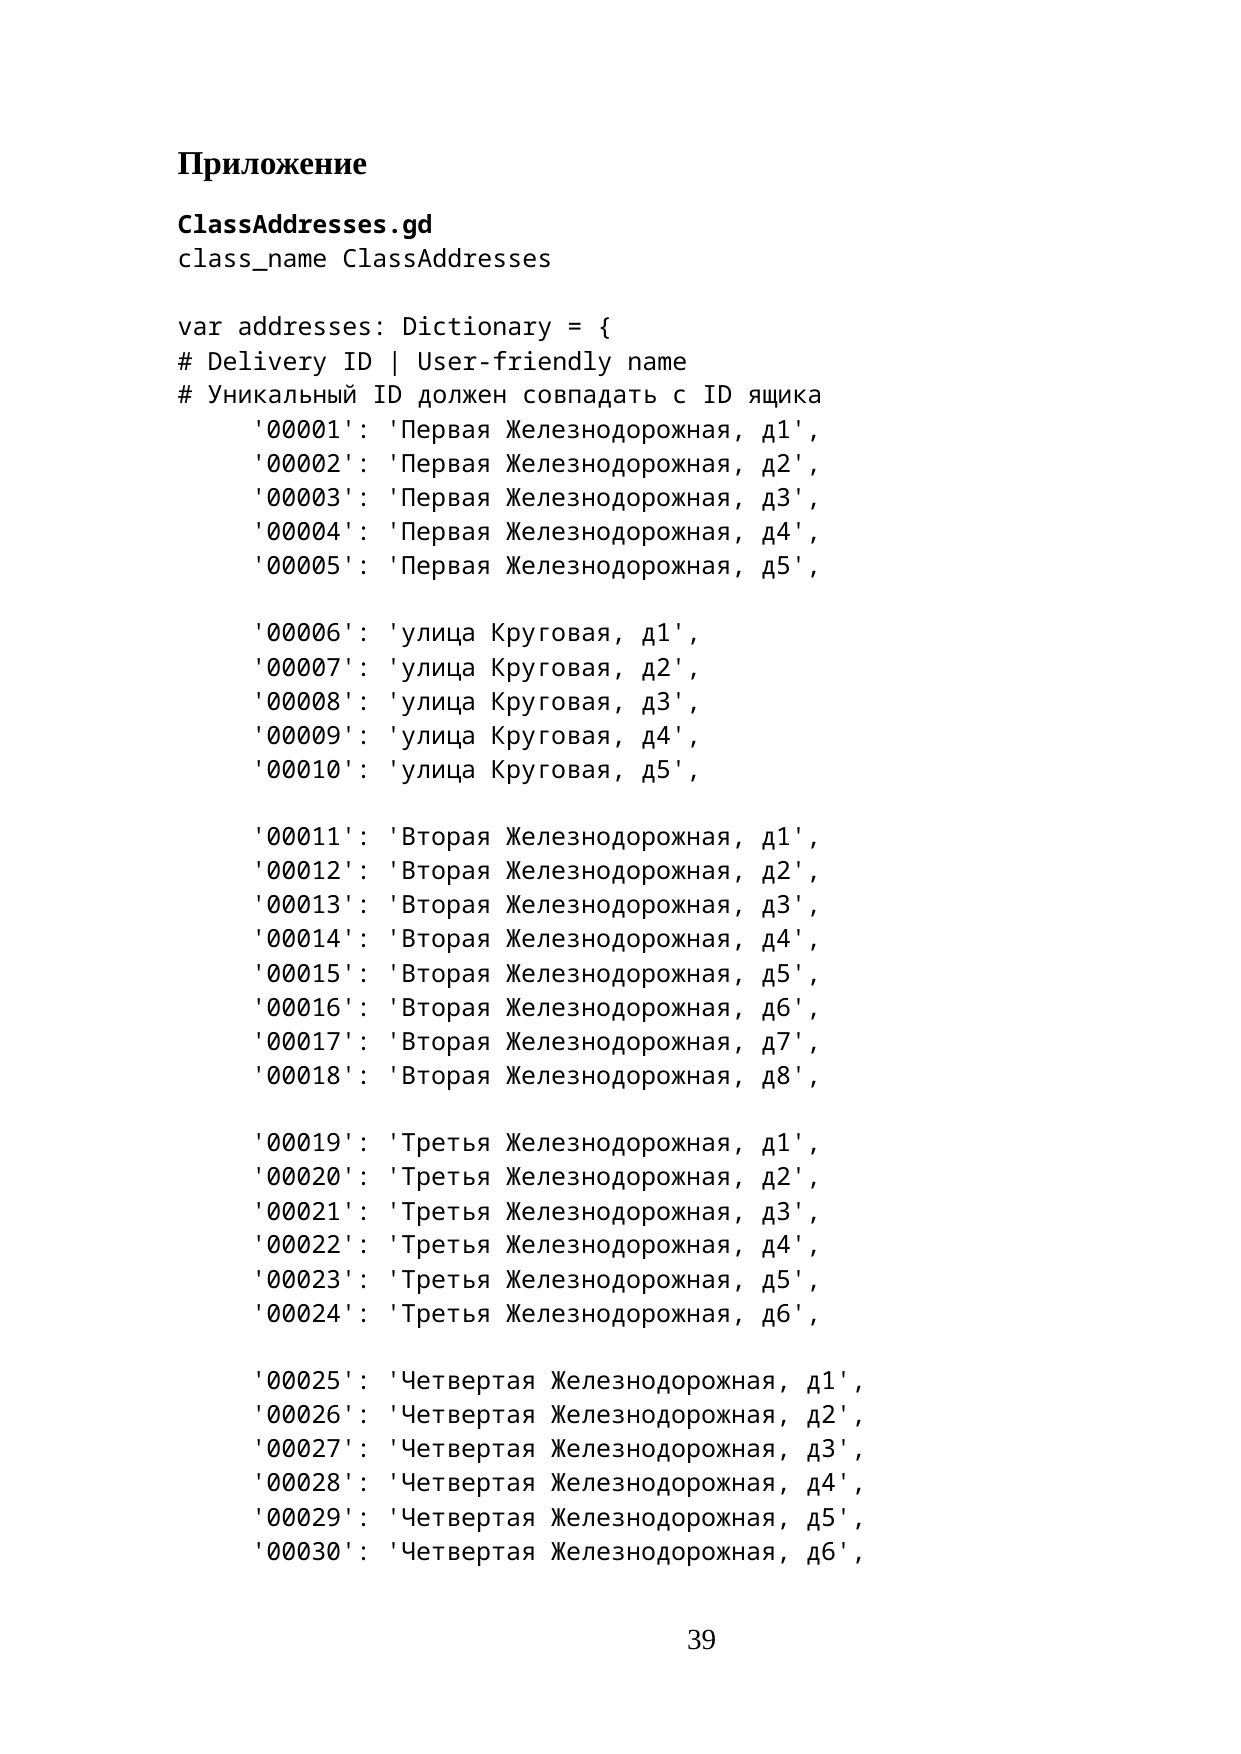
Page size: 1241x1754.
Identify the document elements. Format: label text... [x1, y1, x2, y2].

subtitle Приложение [177, 143, 1152, 181]
text # Delivery ID | User-friendly name [177, 343, 1152, 377]
text '00005': 'Первая Железнодорожная, д5', [177, 547, 1152, 582]
text '00016': 'Вторая Железнодорожная, д6', [177, 989, 1152, 1023]
text '00008': 'улица Круговая, д3', [177, 683, 1152, 717]
text '00010': 'улица Круговая, д5', [177, 751, 1152, 785]
text '00019': 'Третья Железнодорожная, д1', [177, 1125, 1152, 1159]
text '00007': 'улица Круговая, д2', [177, 649, 1152, 683]
text '00021': 'Третья Железнодорожная, д3', [177, 1193, 1152, 1227]
text # Уникальный ID должен совпадать с ID ящика [177, 377, 1152, 411]
text '00022': 'Третья Железнодорожная, д4', [177, 1227, 1152, 1261]
text var addresses: Dictionary = { [177, 309, 1152, 343]
text ClassAddresses.gd [177, 207, 1152, 241]
text '00017': 'Вторая Железнодорожная, д7', [177, 1023, 1152, 1057]
text '00002': 'Первая Железнодорожная, д2', [177, 445, 1152, 479]
text '00020': 'Третья Железнодорожная, д2', [177, 1159, 1152, 1193]
text '00018': 'Вторая Железнодорожная, д8', [177, 1057, 1152, 1091]
text '00001': 'Первая Железнодорожная, д1', [177, 411, 1152, 445]
text '00009': 'улица Круговая, д4', [177, 717, 1152, 751]
text '00023': 'Третья Железнодорожная, д5', [177, 1261, 1152, 1295]
text '00013': 'Вторая Железнодорожная, д3', [177, 887, 1152, 921]
text '00026': 'Четвертая Железнодорожная, д2', [177, 1397, 1152, 1431]
text '00029': 'Четвертая Железнодорожная, д5', [177, 1499, 1152, 1533]
text '00003': 'Первая Железнодорожная, д3', [177, 479, 1152, 513]
text '00028': 'Четвертая Железнодорожная, д4', [177, 1465, 1152, 1499]
text '00025': 'Четвертая Железнодорожная, д1', [177, 1363, 1152, 1397]
text '00015': 'Вторая Железнодорожная, д5', [177, 955, 1152, 989]
text '00014': 'Вторая Железнодорожная, д4', [177, 921, 1152, 955]
text '00011': 'Вторая Железнодорожная, д1', [177, 819, 1152, 853]
text '00030': 'Четвертая Железнодорожная, д6', [177, 1533, 1152, 1567]
text class_name ClassAddresses [177, 241, 1152, 275]
text '00024': 'Третья Железнодорожная, д6', [177, 1295, 1152, 1329]
text '00006': 'улица Круговая, д1', [177, 615, 1152, 649]
text '00012': 'Вторая Железнодорожная, д2', [177, 853, 1152, 887]
text '00027': 'Четвертая Железнодорожная, д3', [177, 1431, 1152, 1465]
text '00004': 'Первая Железнодорожная, д4', [177, 513, 1152, 547]
